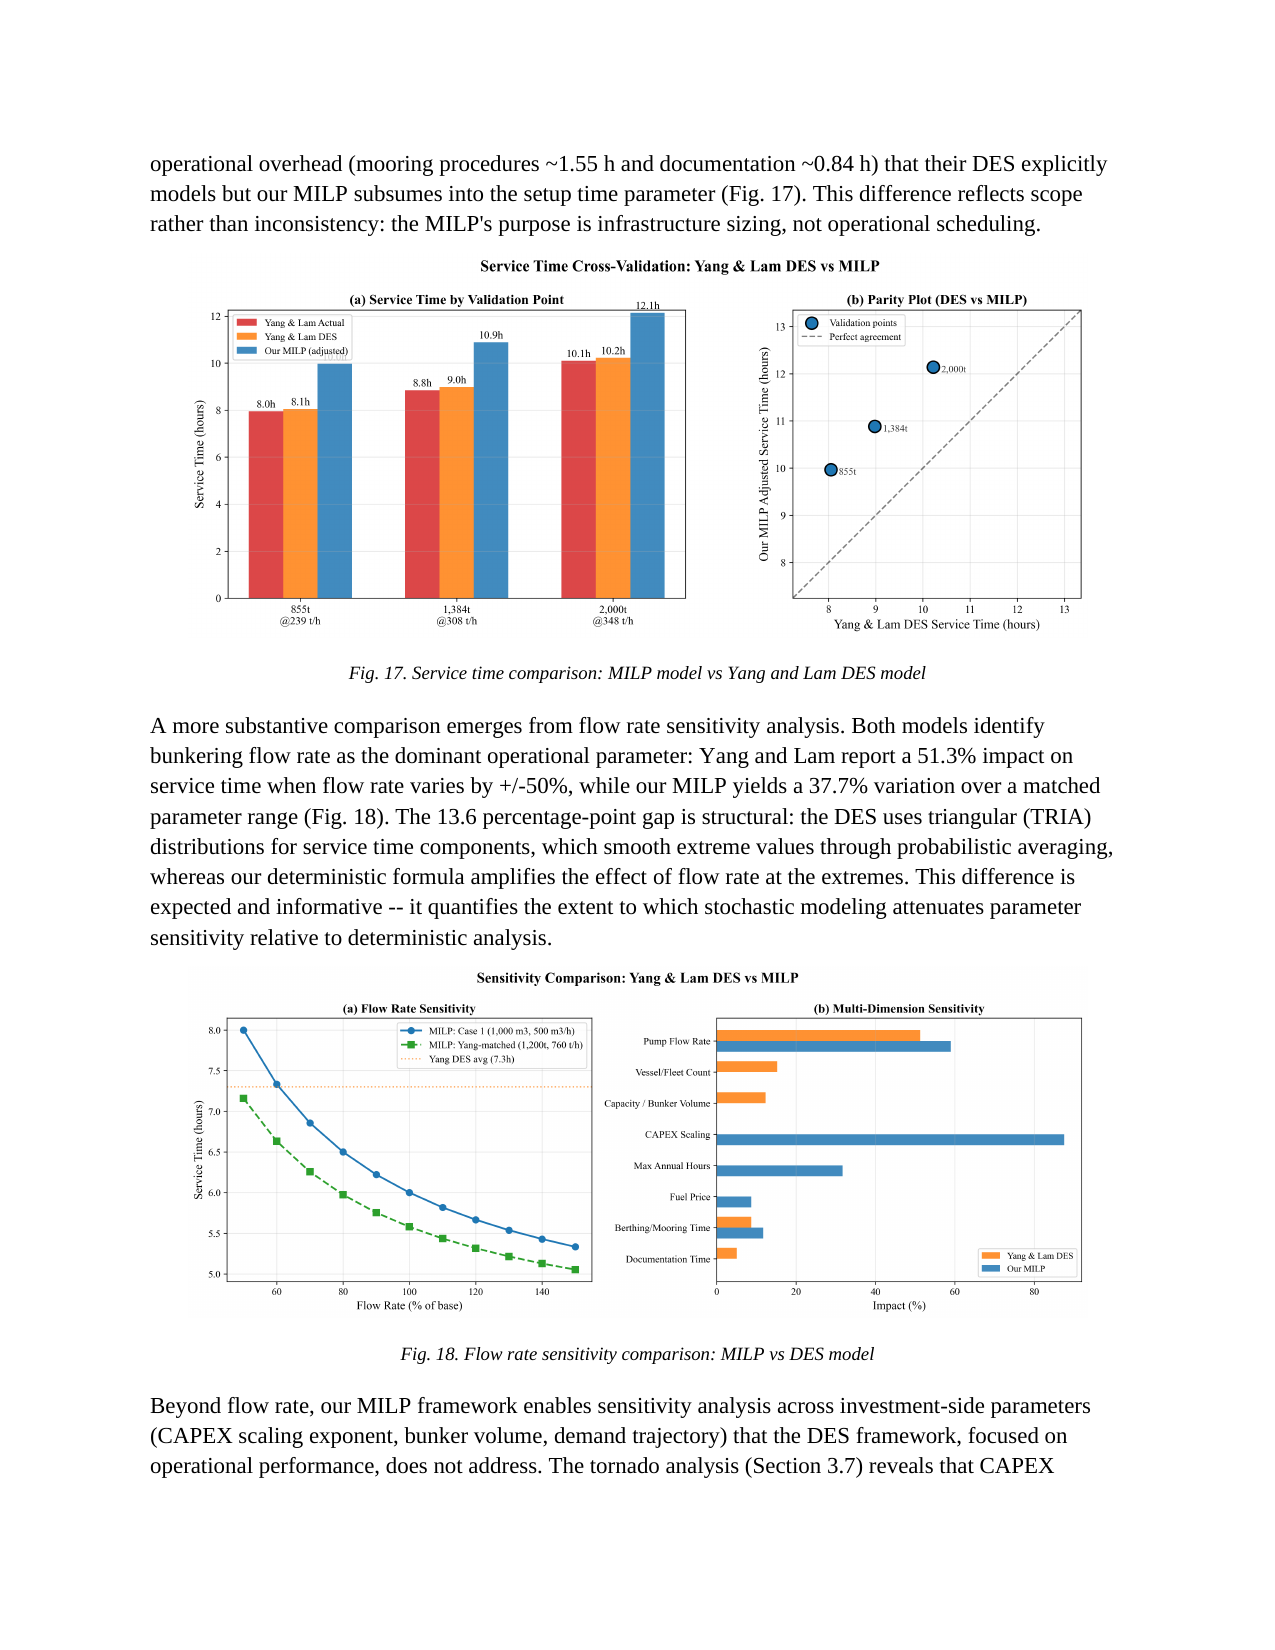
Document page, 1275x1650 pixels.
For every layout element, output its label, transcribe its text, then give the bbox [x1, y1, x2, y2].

text Fig. 18. Flow rate sensitivity comparison: MILP vs DES model [150, 1342, 1125, 1364]
text A more substantive comparison emerges from flow rate sensitivity analysis. Both models identify bunkering flow rate as the dominant operational parameter: Yang and Lam report a 51.3% impact on service time when flow rate varies by +/-50%, while our MILP yields a 37.7% variation over a matched parameter range (Fig. 18). The 13.6 percentage-point gap is structural: the DES uses triangular (TRIA) distributions for service time components, which smooth extreme values through probabilistic averaging, whereas our deterministic formula amplifies the effect of flow rate at the extremes. This difference is expected and informative -- it quantifies the extent to which stochastic modeling attenuates parameter sensitivity relative to deterministic analysis. [150, 712, 1125, 950]
picture [187, 253, 1088, 638]
picture [187, 966, 1088, 1318]
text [150, 1392, 1125, 1479]
text Fig. 17. Service time comparison: MILP model vs Yang and Lam DES model [150, 662, 1125, 684]
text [150, 150, 1125, 237]
